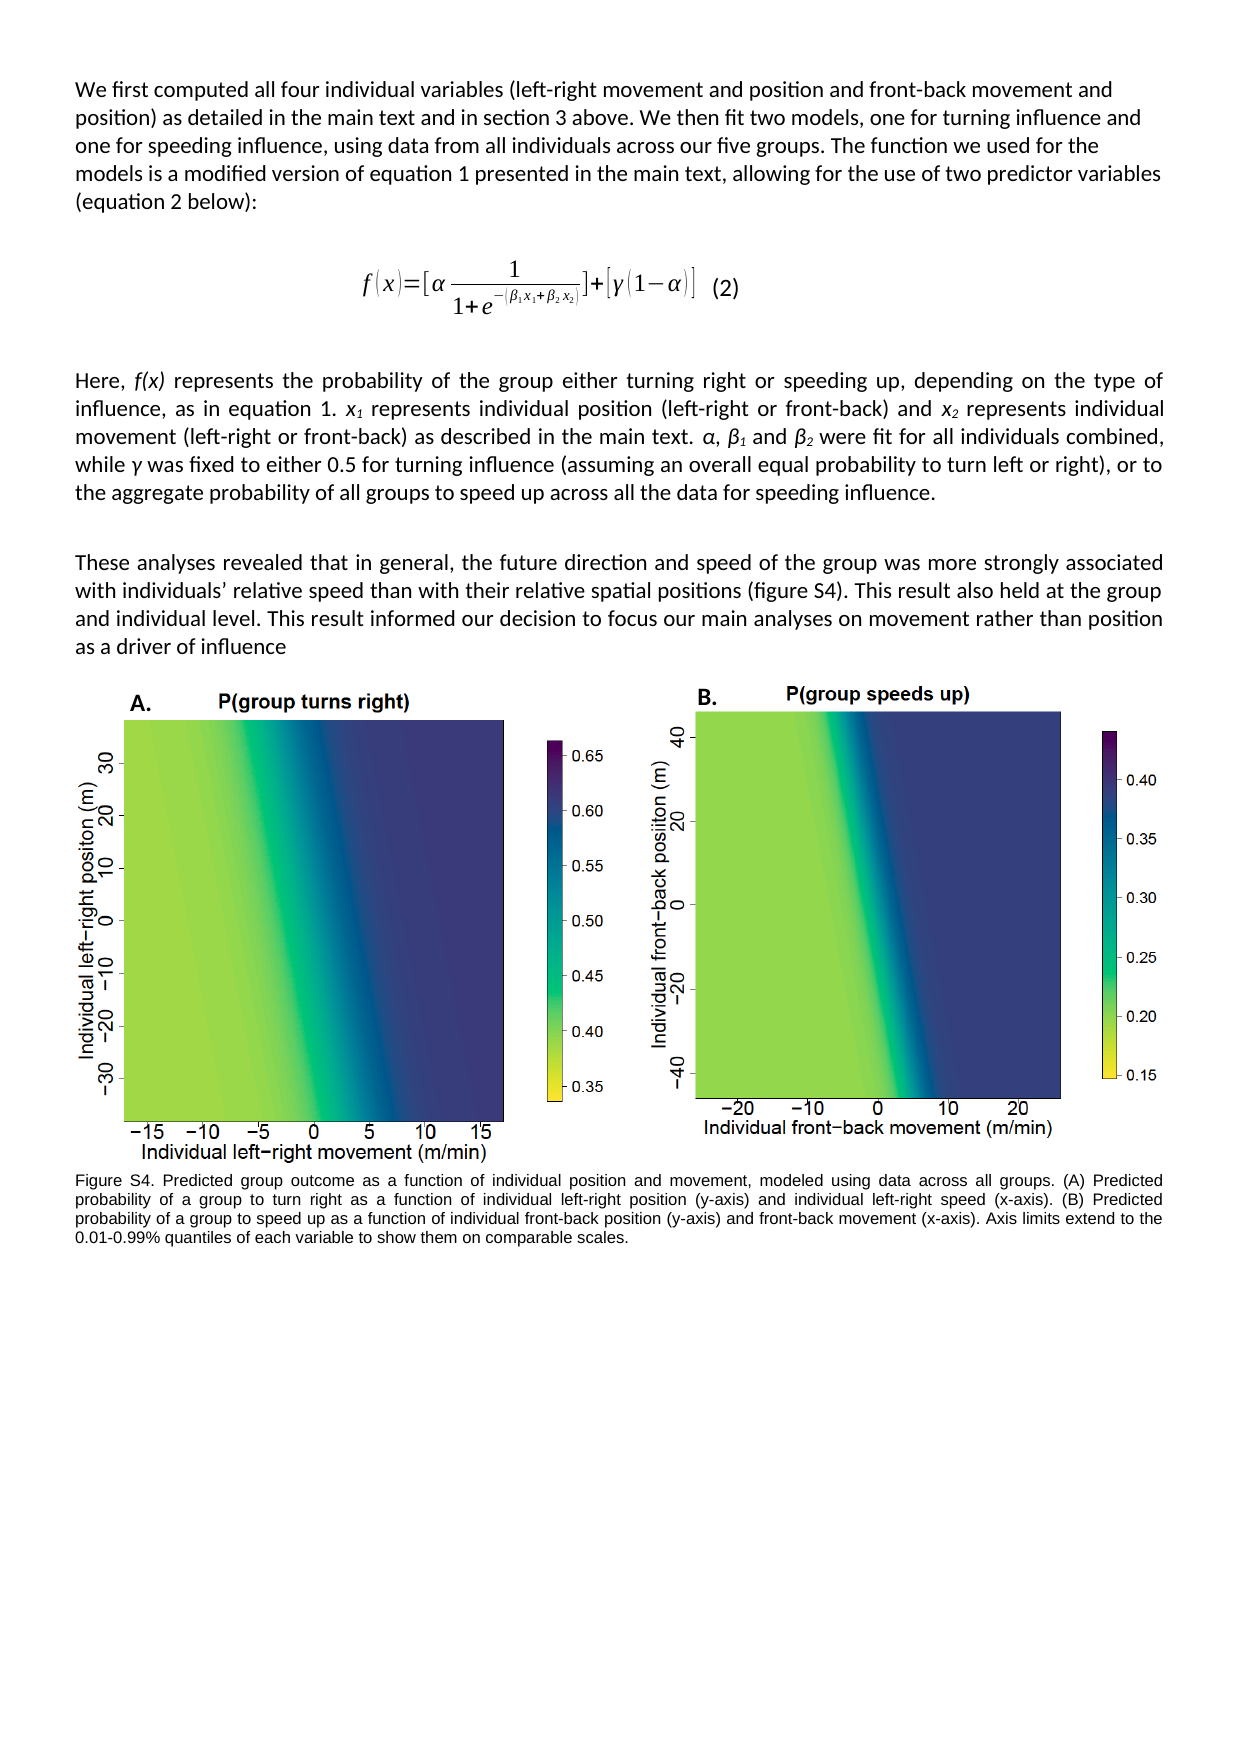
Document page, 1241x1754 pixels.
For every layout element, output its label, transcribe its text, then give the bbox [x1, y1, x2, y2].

picture [75, 681, 613, 1170]
text We first computed all four individual variables (left-right movement and position and front-back movement and position) as detailed in the main text and in section 3 above. We then fit two models, one for turning influence and one for speeding influence, using data from all individuals across our five groups. The function we used for the models is a modified version of equation 1 presented in the main text, allowing for the use of two predictor variables (equation 2 below): [75, 75, 1165, 215]
text Here, f(x) represents the probability of the group either turning right or speeding up, depending on the type of influence, as in equation 1. x1 represents individual position (left-right or front-back) and x2 represents individual movement (left-right or front-back) as described in the main text. α, β1 and β2 were fit for all individuals combined, while γ was fixed to either 0.5 for turning influence (assuming an overall equal probability to turn left or right), or to the aggregate probability of all groups to speed up across all the data for speeding influence. [75, 366, 1165, 506]
picture [648, 674, 1166, 1145]
text These analyses revealed that in general, the future direction and speed of the group was more strongly associated with individuals’ relative speed than with their relative spatial positions (figure S4). This result also held at the group and individual level. This result informed our decision to focus our main analyses on movement rather than position as a driver of influence [75, 548, 1165, 660]
